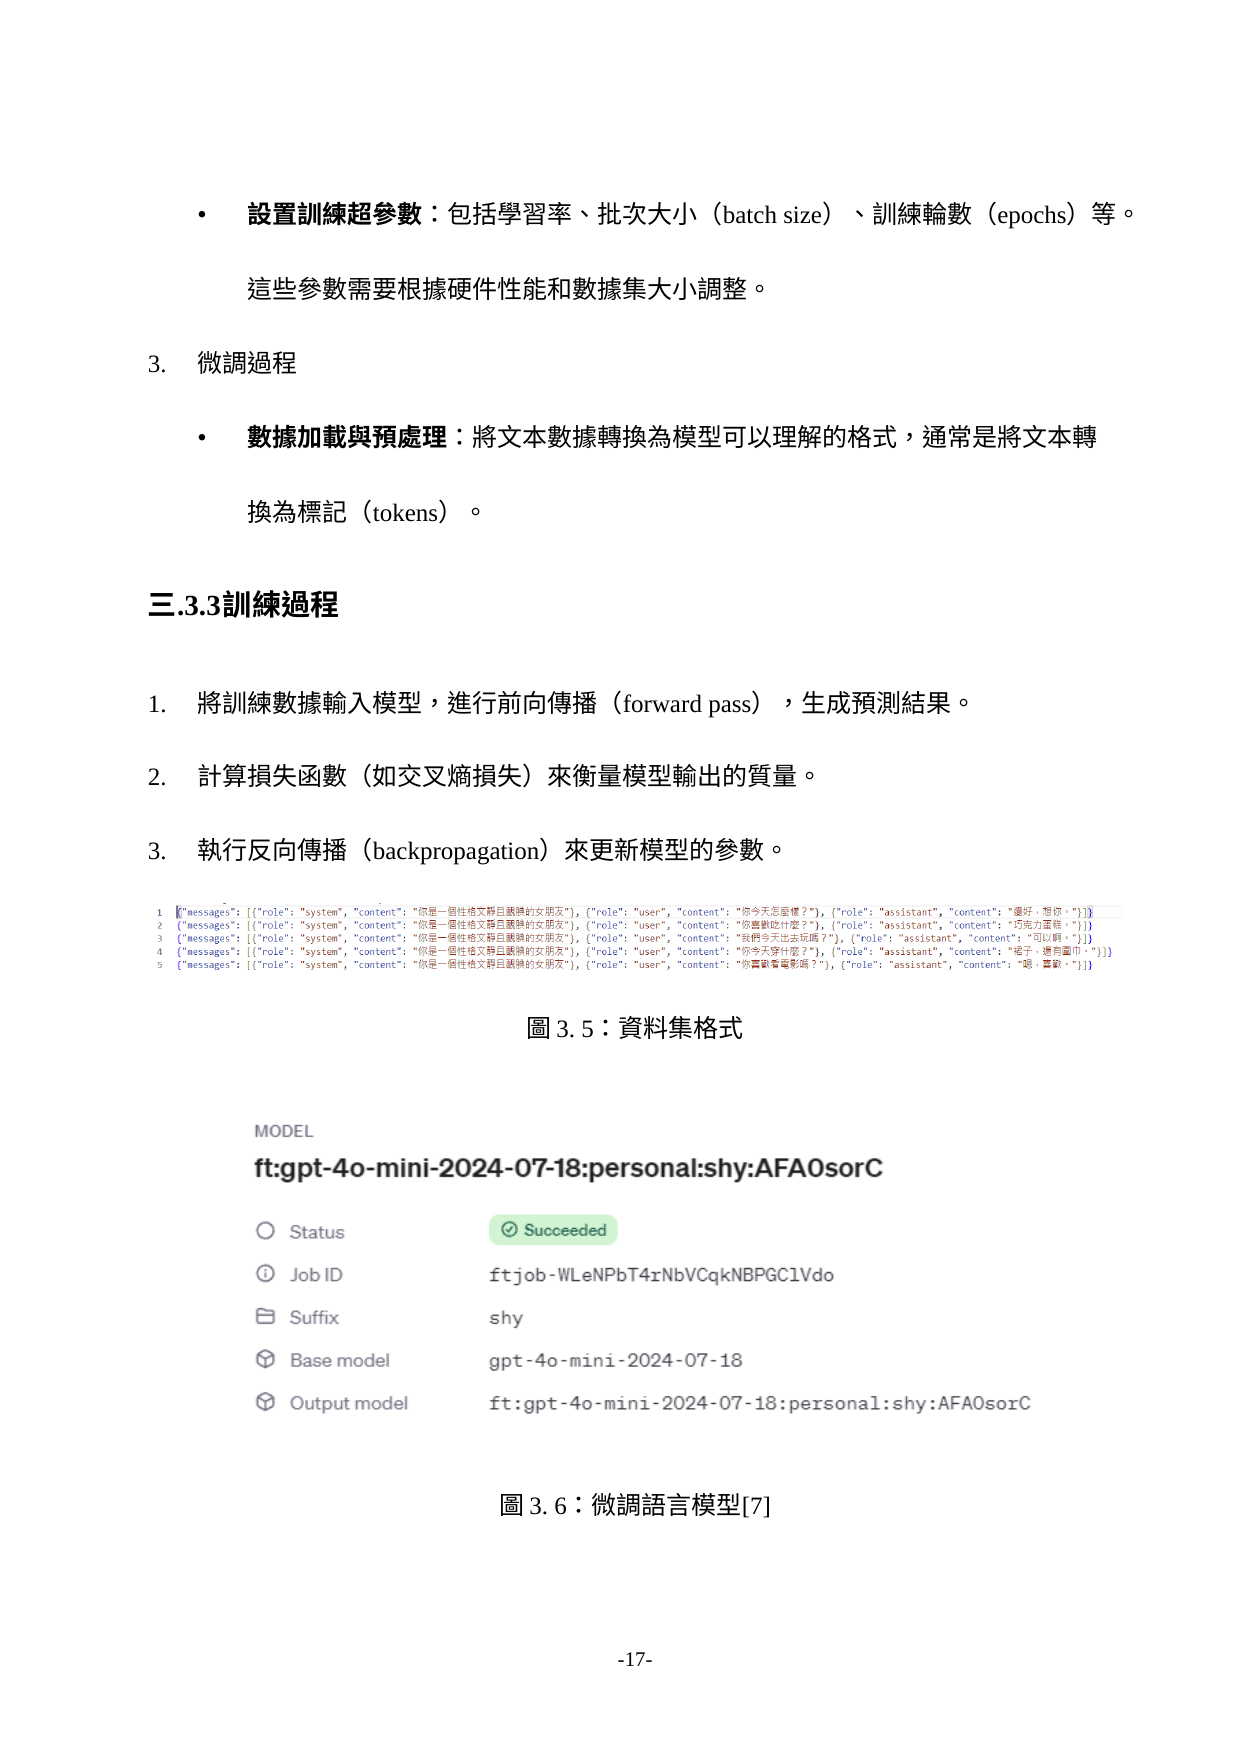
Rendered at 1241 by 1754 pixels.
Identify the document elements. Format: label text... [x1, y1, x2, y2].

list 微調過程 [148, 343, 1122, 380]
text 圖3. 6：微調語言模型[7] [148, 1485, 1122, 1522]
list 設置訓練超參數：包括學習率、批次大小（batch size）、訓練輪數（epochs）等。這些參數需要根據硬件性能和數據集大小調整。 [198, 194, 1122, 306]
list 計算損失函數（如交叉熵損失）來衡量模型輸出的質量。 [148, 756, 1122, 794]
picture [219, 1081, 1050, 1419]
subtitle 訓練過程 [148, 565, 1122, 640]
text 圖3. 5：資料集格式 [148, 1007, 1122, 1045]
list 執行反向傳播（backpropagation）來更新模型的參數。 [148, 830, 1122, 867]
list 將訓練數據輸入模型，進行前向傳播（forward pass），生成預測結果。 [148, 682, 1122, 720]
list 數據加載與預處理：將文本數據轉換為模型可以理解的格式，通常是將文本轉換為標記（tokens）。 [198, 416, 1122, 529]
picture [147, 903, 1123, 972]
